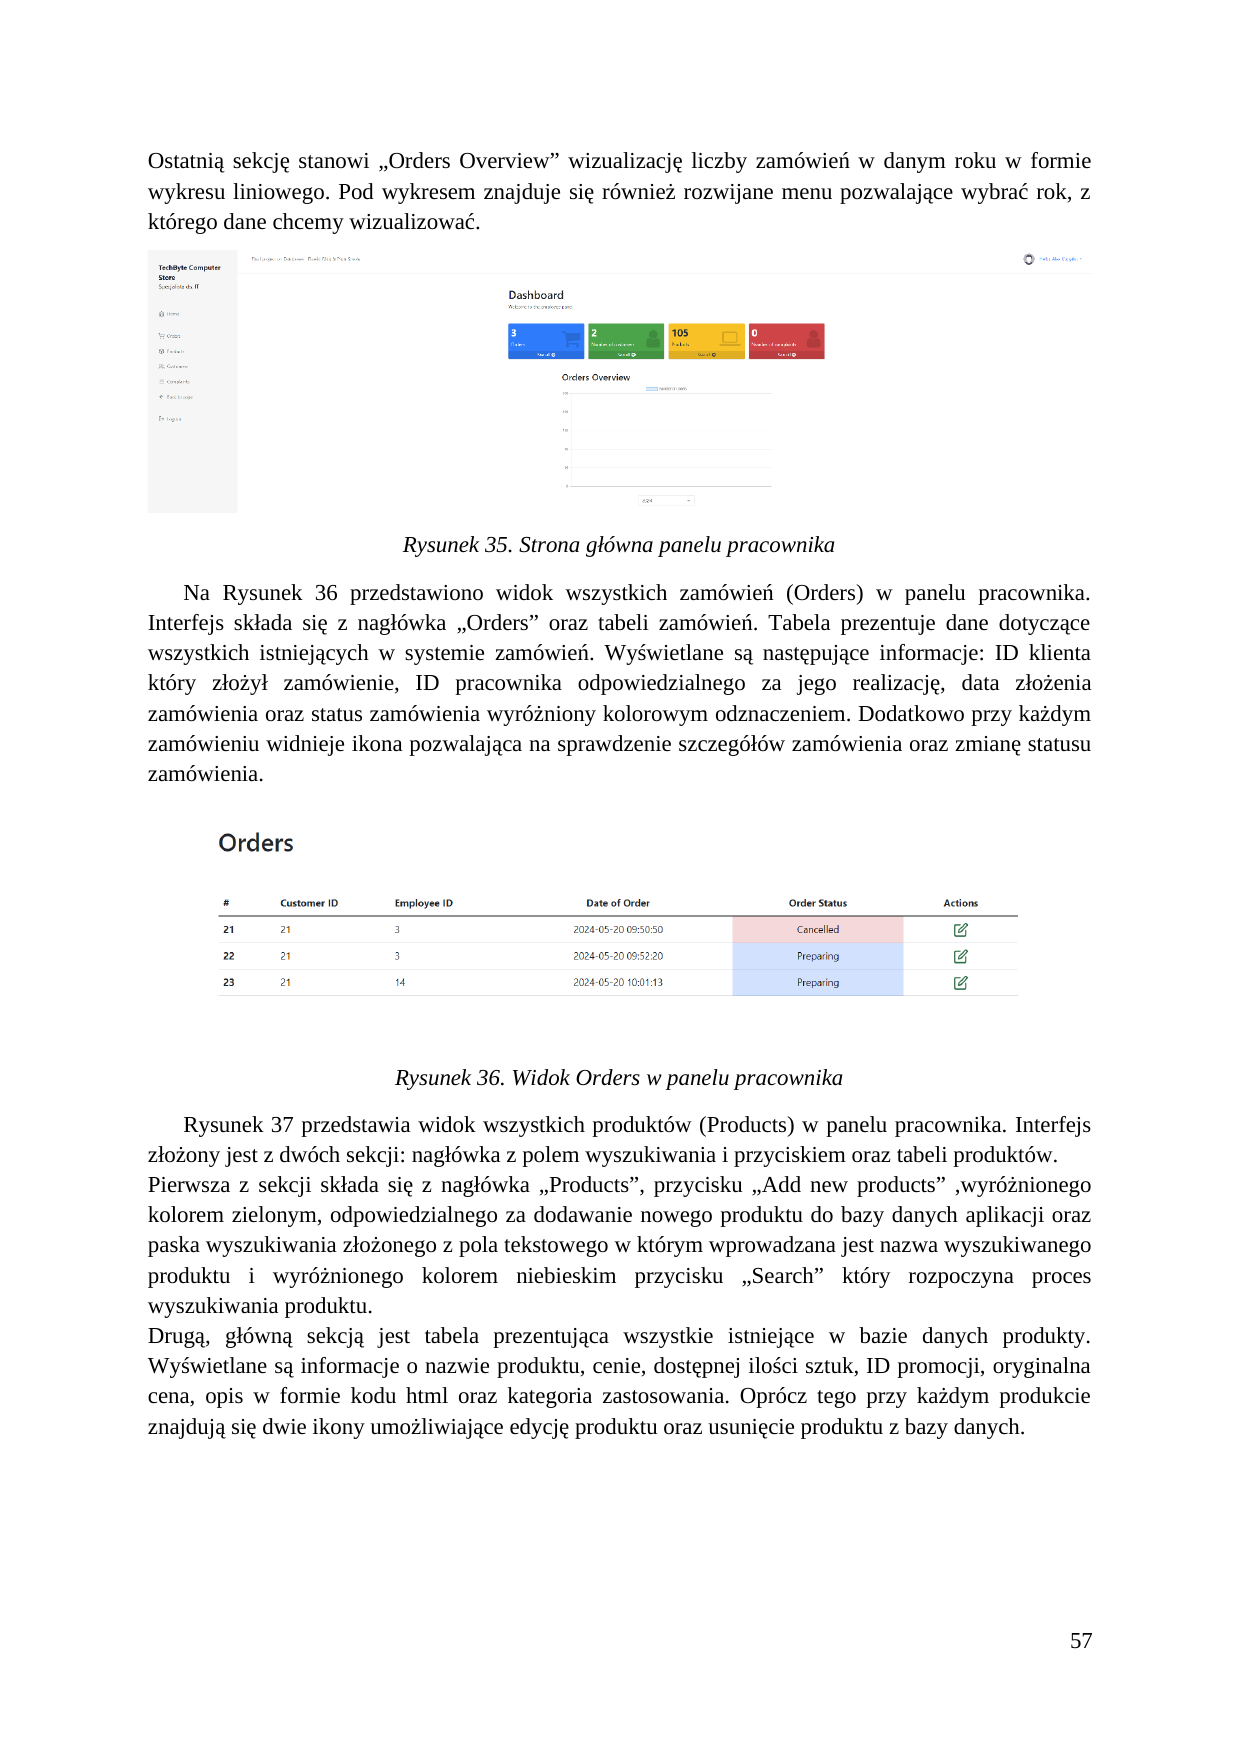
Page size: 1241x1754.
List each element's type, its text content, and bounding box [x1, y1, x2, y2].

text Drugą, główną sekcją jest tabela prezentująca wszystkie istniejące w bazie danych produkty. Wyświetlane są informacje o nazwie produktu, cenie, dostępnej ilości sztuk, ID promocji, oryginalna cena, opis w formie kodu html oraz kategoria zastosowania. Oprócz tego przy każdym produkcie znajdują się dwie ikony umożliwiające edycję produktu oraz usunięcie produktu z bazy danych. [148, 1322, 1093, 1439]
picture [147, 250, 1093, 513]
text Rysunek 36. Widok Orders w panelu pracownika [148, 1063, 1093, 1090]
text Rysunek 35. Strona główna panelu pracownika [148, 532, 1093, 558]
text Rysunek 37 przedstawia widok wszystkich produktów (Products) w panelu pracownika. Interfejs złożony jest z dwóch sekcji: nagłówka z polem wyszukiwania i przyciskiem oraz tabeli produktów. [148, 1111, 1093, 1167]
picture [154, 802, 1086, 1045]
text Pierwsza z sekcji składa się z nagłówka „Products”, przycisku „Add new products” ,wyróżnionego kolorem zielonym, odpowiedzialnego za dodawanie nowego produktu do bazy danych aplikacji oraz paska wyszukiwania złożonego z pola tekstowego w którym wprowadzana jest nazwa wyszukiwanego produktu i wyróżnionego kolorem niebieskim przycisku „Search” który rozpoczyna proces wyszukiwania produktu. [148, 1171, 1093, 1318]
text Na Rysunek 36 przedstawiono widok wszystkich zamówień (Orders) w panelu pracownika. Interfejs składa się z nagłówka „Orders” oraz tabeli zamówień. Tabela prezentuje dane dotyczące wszystkich istniejących w systemie zamówień. Wyświetlane są następujące informacje: ID klienta który złożył zamówienie, ID pracownika odpowiedzialnego za jego realizację, data złożenia zamówienia oraz status zamówienia wyróżniony kolorowym odznaczeniem. Dodatkowo przy każdym zamówieniu widnieje ikona pozwalająca na sprawdzenie szczegółów zamówienia oraz zmianę statusu zamówienia. [148, 579, 1093, 786]
text Ostatnią sekcję stanowi „Orders Overview” wizualizację liczby zamówień w danym roku w formie wykresu liniowego. Pod wykresem znajduje się również rozwijane menu pozwalające wybrać rok, z którego dane chcemy wizualizować. [148, 148, 1093, 234]
